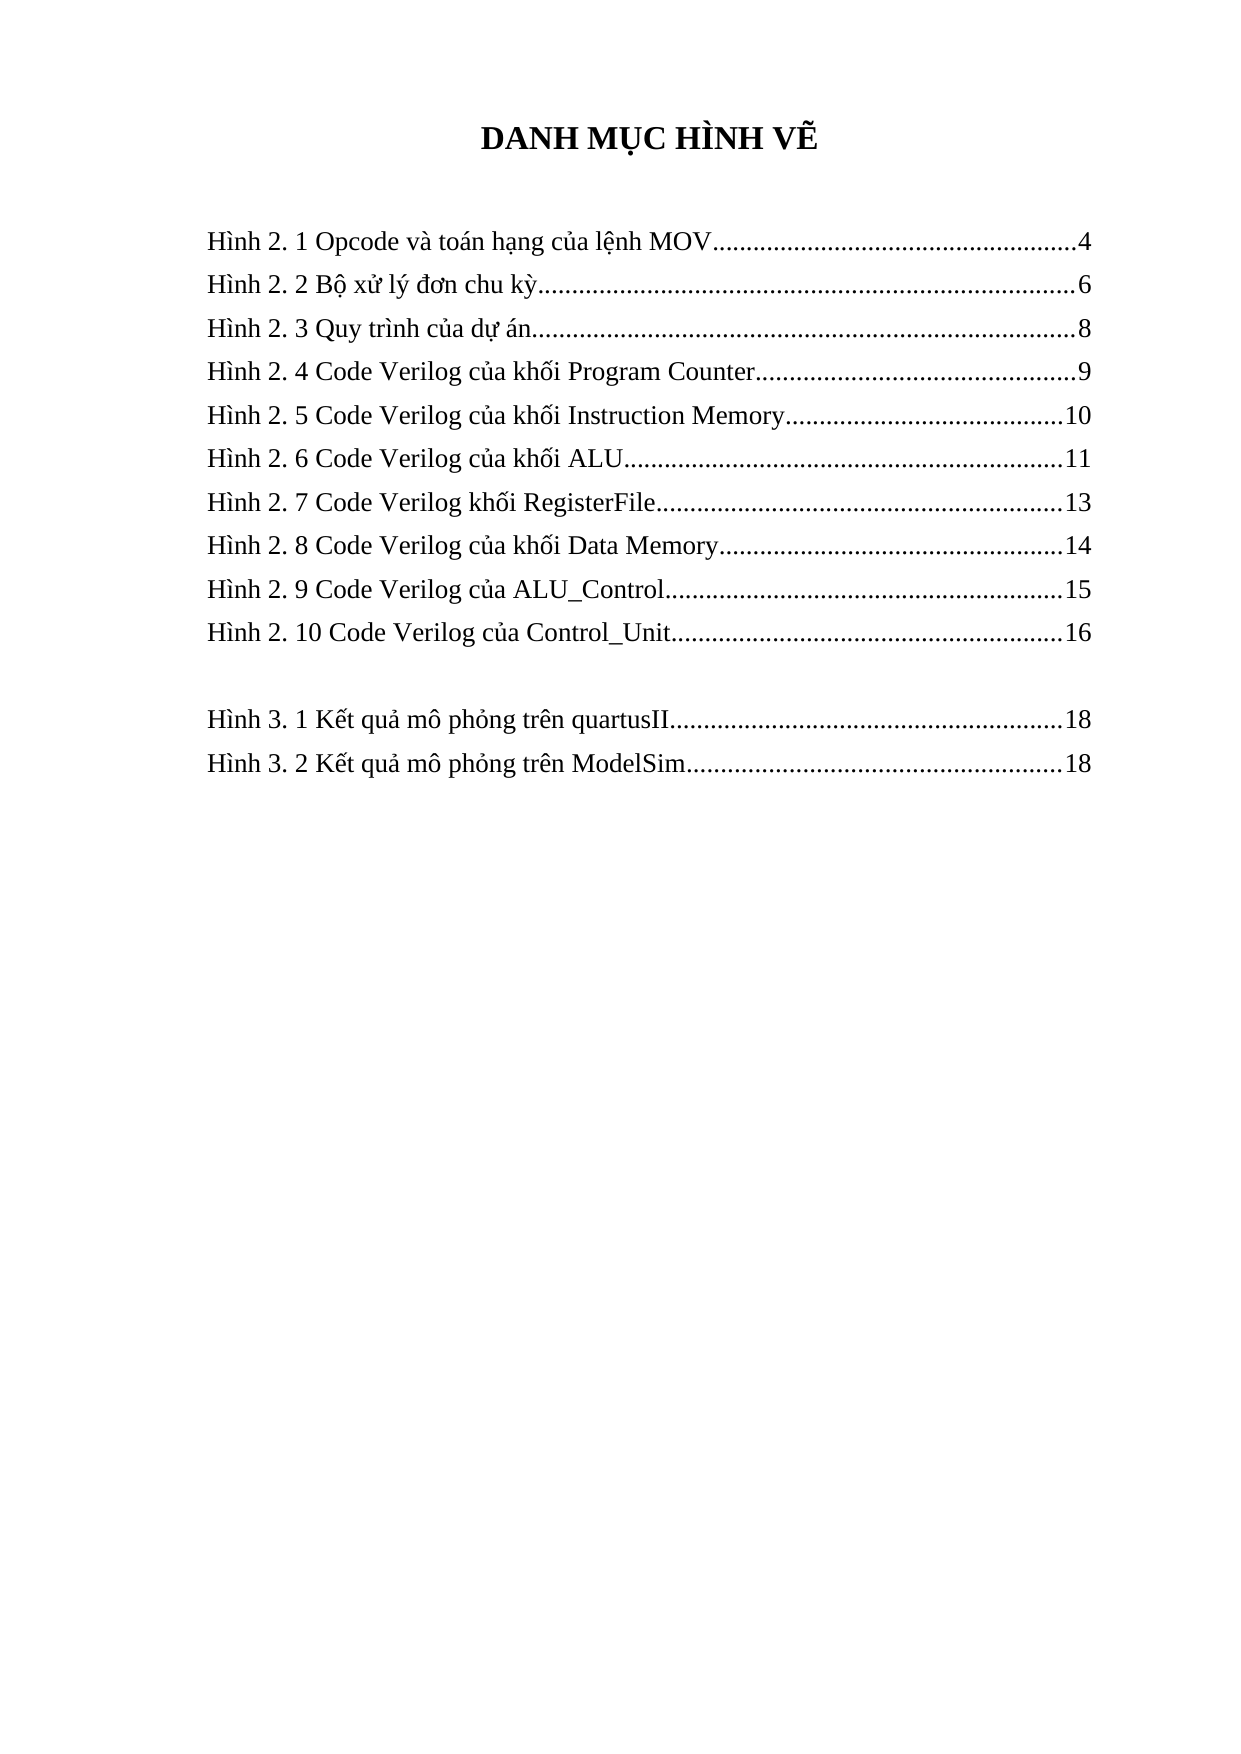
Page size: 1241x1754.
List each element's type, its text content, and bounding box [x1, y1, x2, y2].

text Hình 2. 7 Code Verilog khối RegisterFile 13 [207, 486, 1092, 517]
text Hình 2. 4 Code Verilog của khối Program Counter 9 [207, 355, 1092, 386]
text Hình 3. 2 Kết quả mô phỏng trên ModelSim 18 [207, 747, 1092, 778]
text Hình 3. 1 Kết quả mô phỏng trên quartusII 18 [207, 704, 1092, 735]
text Hình 2. 10 Code Verilog của Control_Unit 16 [207, 617, 1092, 648]
text Hình 2. 2 Bộ xử lý đơn chu kỳ 6 [207, 268, 1092, 299]
text Hình 2. 6 Code Verilog của khối ALU 11 [207, 442, 1092, 473]
subtitle DANH MỤC HÌNH VẼ [207, 118, 1092, 156]
text Hình 2. 9 Code Verilog của ALU_Control 15 [207, 573, 1092, 604]
text Hình 2. 5 Code Verilog của khối Instruction Memory 10 [207, 399, 1092, 430]
text Hình 2. 1 Opcode và toán hạng của lệnh MOV 4 [207, 225, 1092, 256]
text Hình 2. 3 Quy trình của dự án 8 [207, 312, 1092, 343]
text Hình 2. 8 Code Verilog của khối Data Memory 14 [207, 529, 1092, 561]
